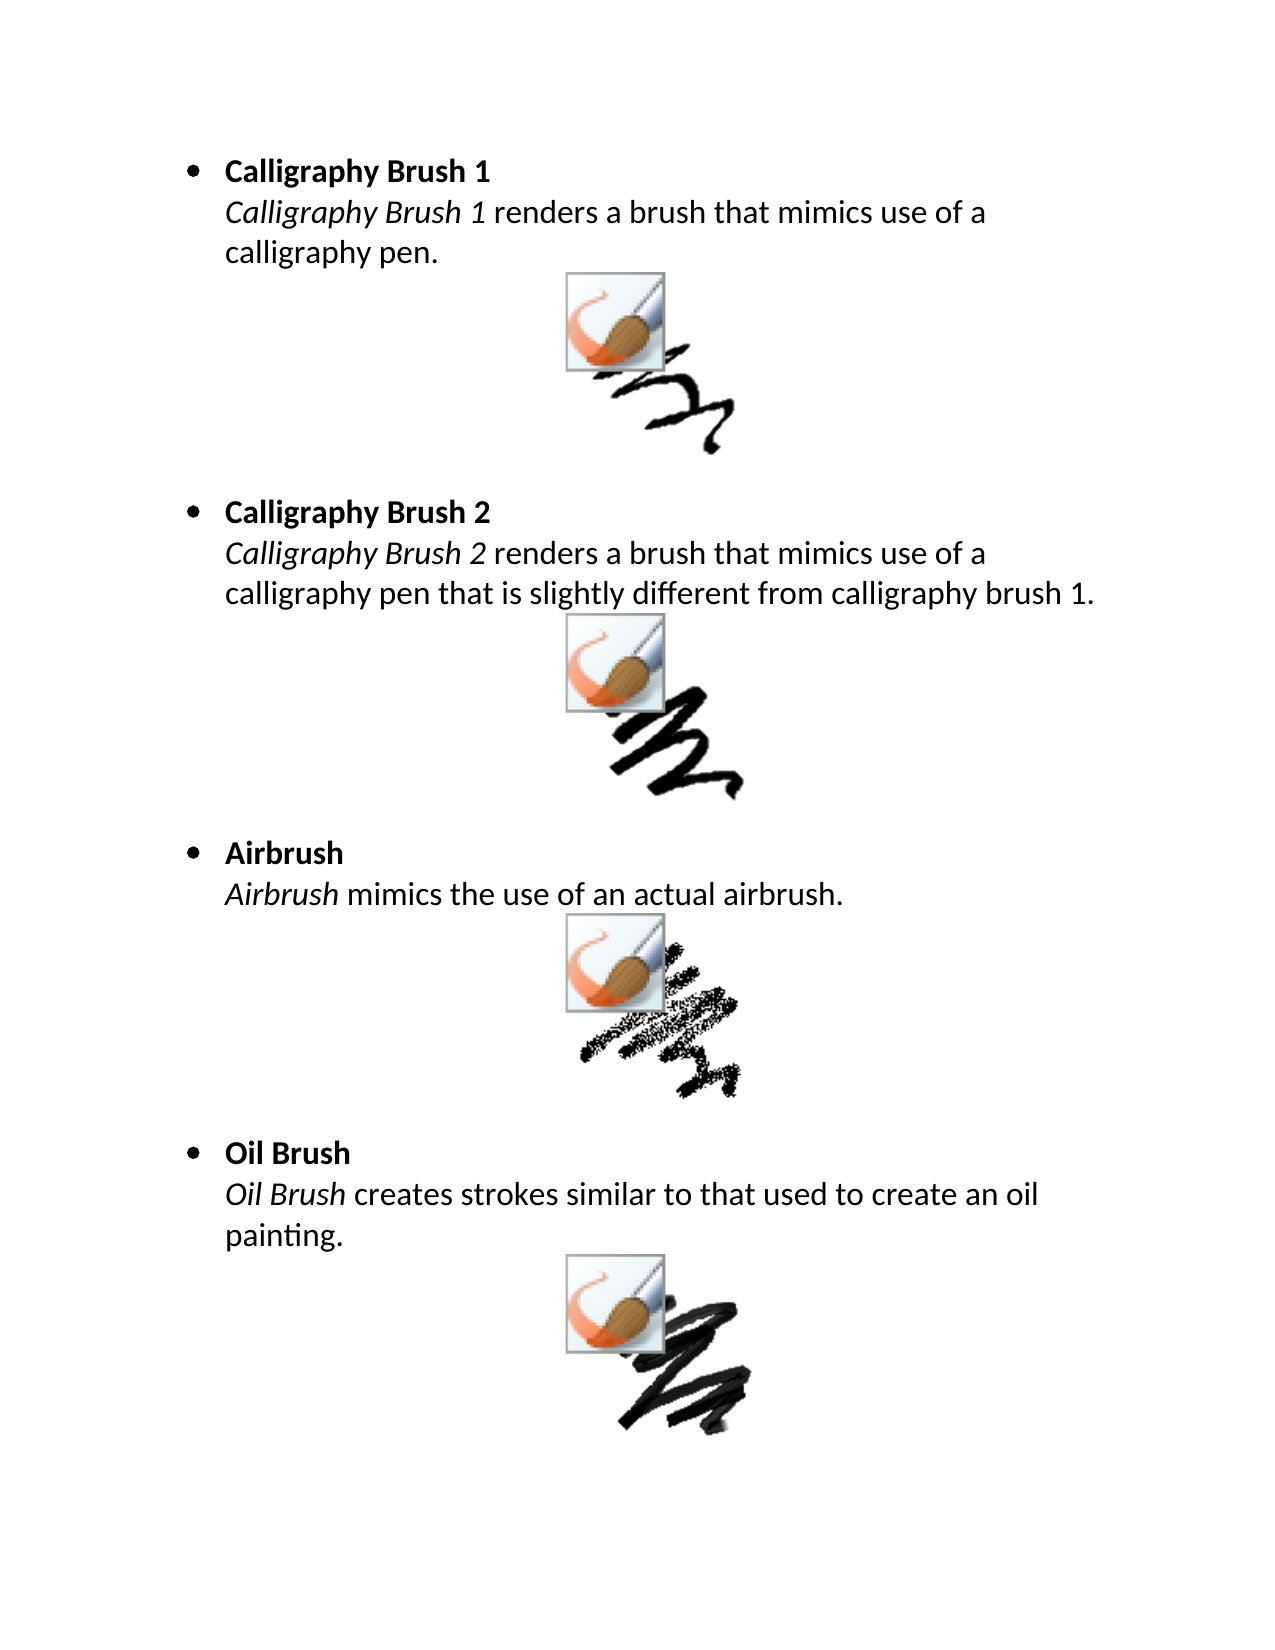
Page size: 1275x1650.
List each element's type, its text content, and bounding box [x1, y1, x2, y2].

picture [565, 913, 785, 1132]
list Calligraphy Brush 2 [187, 491, 1125, 532]
list Airbrush [187, 832, 1125, 873]
list Airbrush mimics the use of an actual airbrush. [225, 873, 1125, 913]
list Oil Brush [187, 1132, 1125, 1173]
list Oil Brush creates strokes similar to that used to create an oil painting. [225, 1173, 1125, 1254]
list Calligraphy Brush 1 renders a brush that mimics use of a calligraphy pen. [225, 191, 1125, 272]
picture [565, 272, 785, 491]
picture [565, 613, 785, 832]
list Calligraphy Brush 2 renders a brush that mimics use of a calligraphy pen that is slightly different from calligraphy brush 1. [225, 532, 1125, 613]
picture [565, 1254, 785, 1473]
list Calligraphy Brush 1 [187, 150, 1125, 191]
